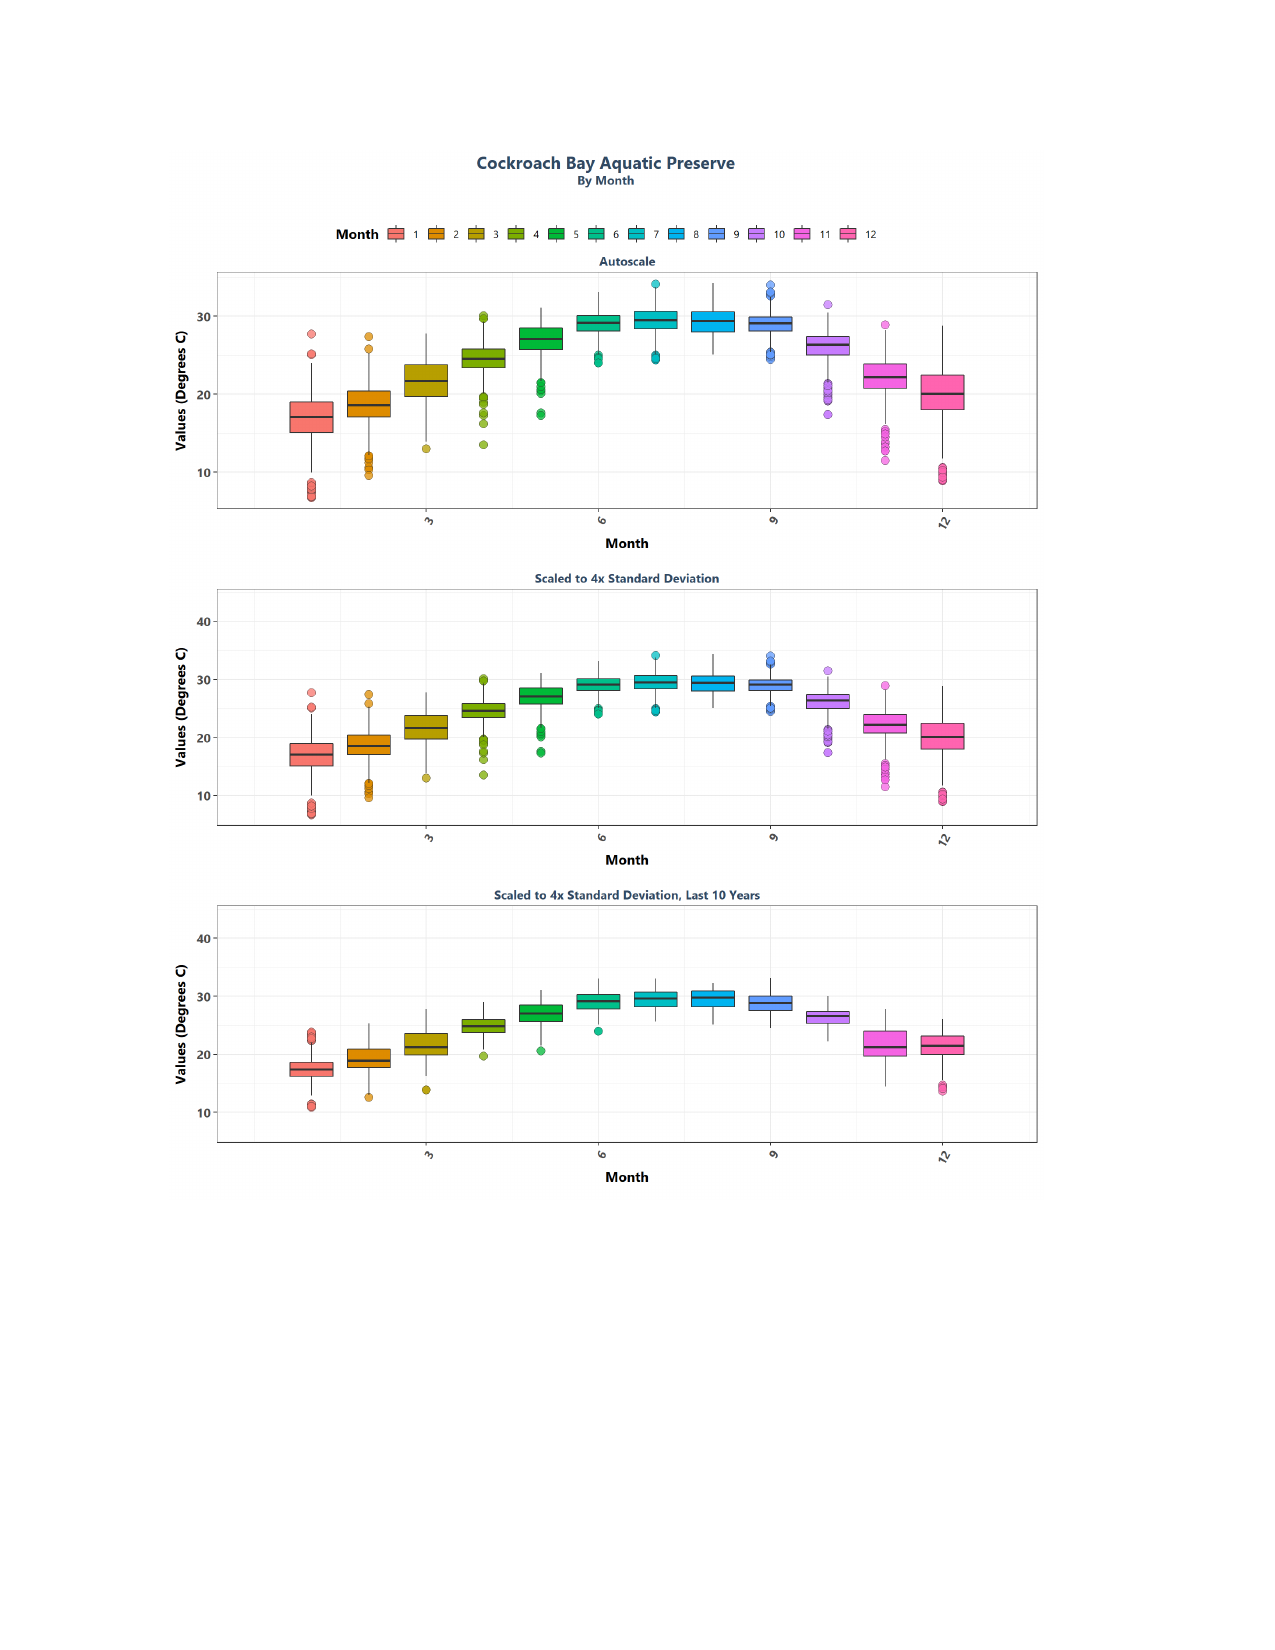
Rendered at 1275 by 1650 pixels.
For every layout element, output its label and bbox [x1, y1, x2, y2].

picture [168, 150, 1044, 1200]
